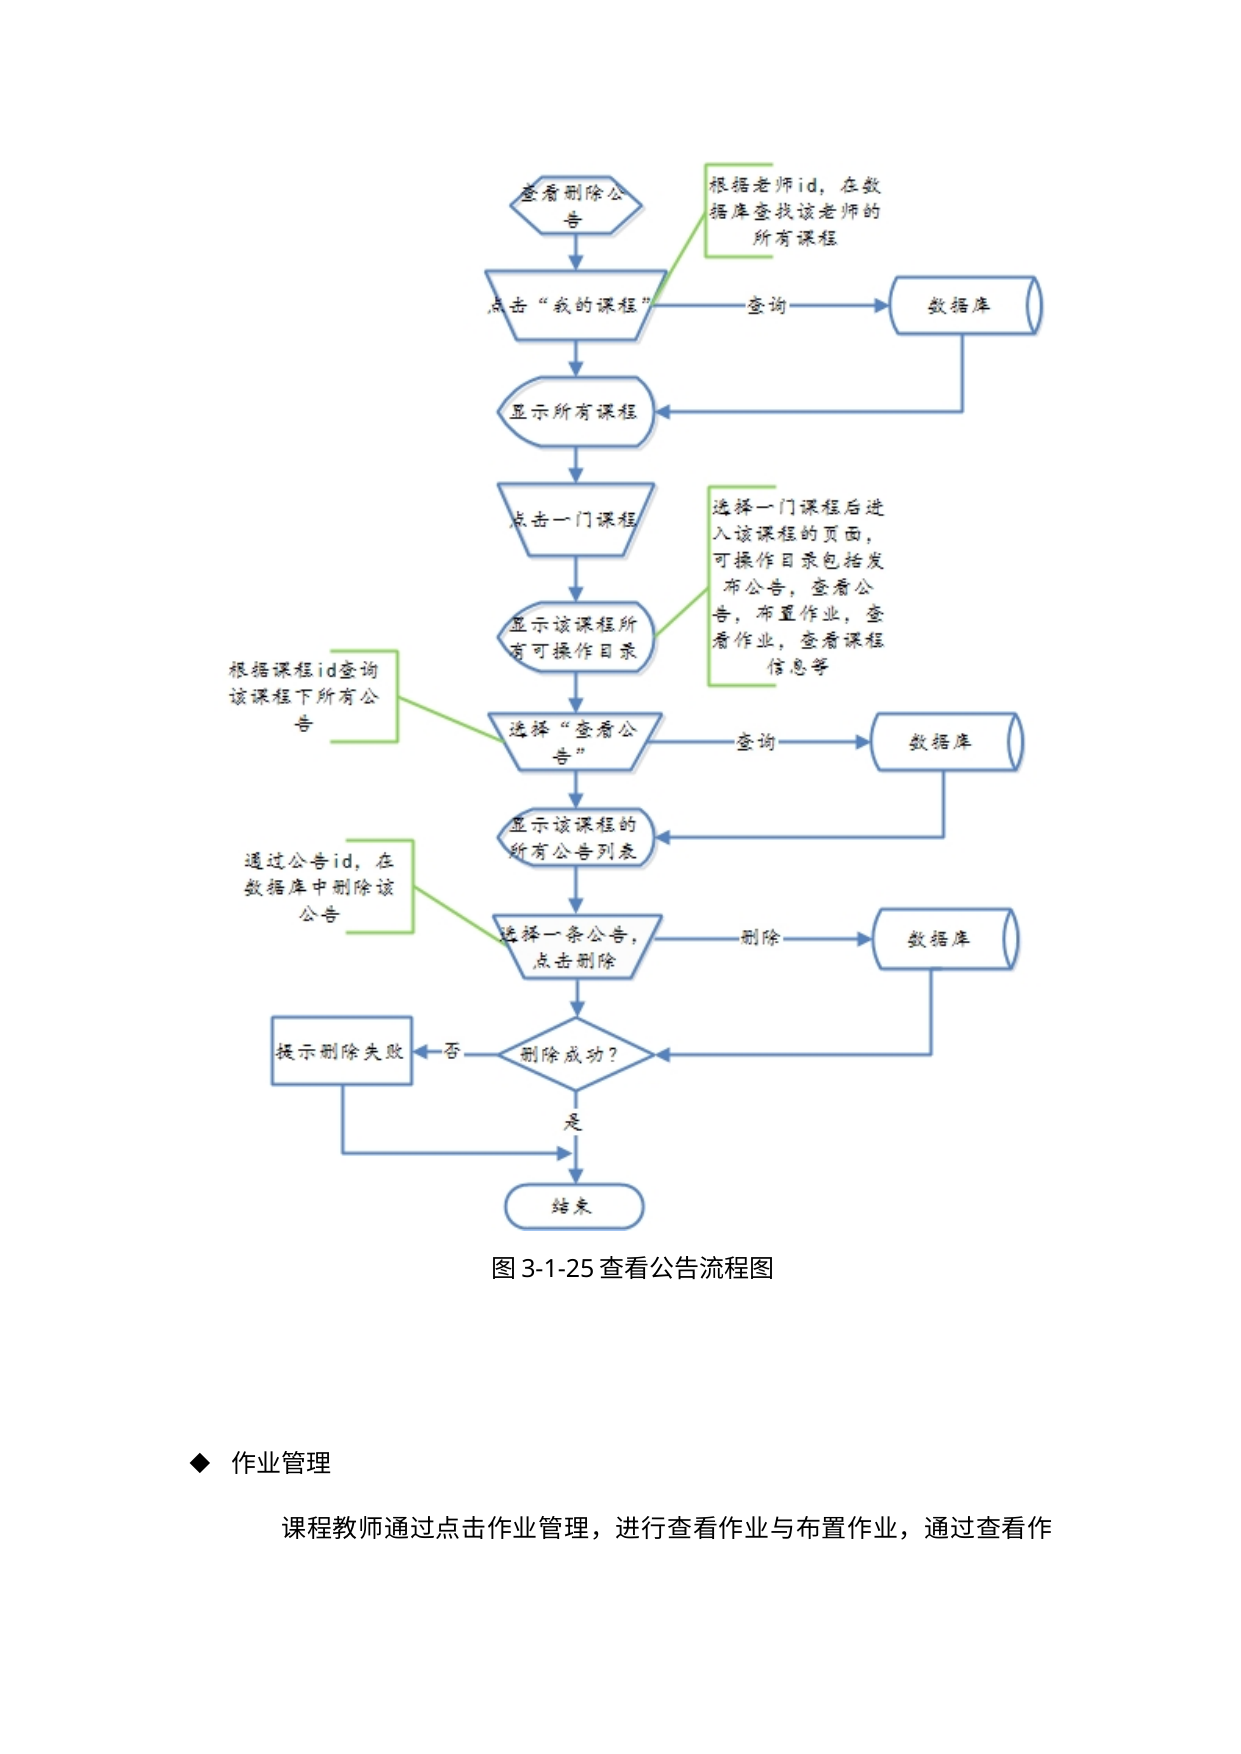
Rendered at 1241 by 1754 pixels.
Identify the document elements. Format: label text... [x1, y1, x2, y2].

list 作业管理 [187, 1429, 1053, 1494]
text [231, 1494, 1053, 1559]
picture [214, 161, 1051, 1231]
text 图3-1-25查看公告流程图 [187, 1234, 1053, 1299]
